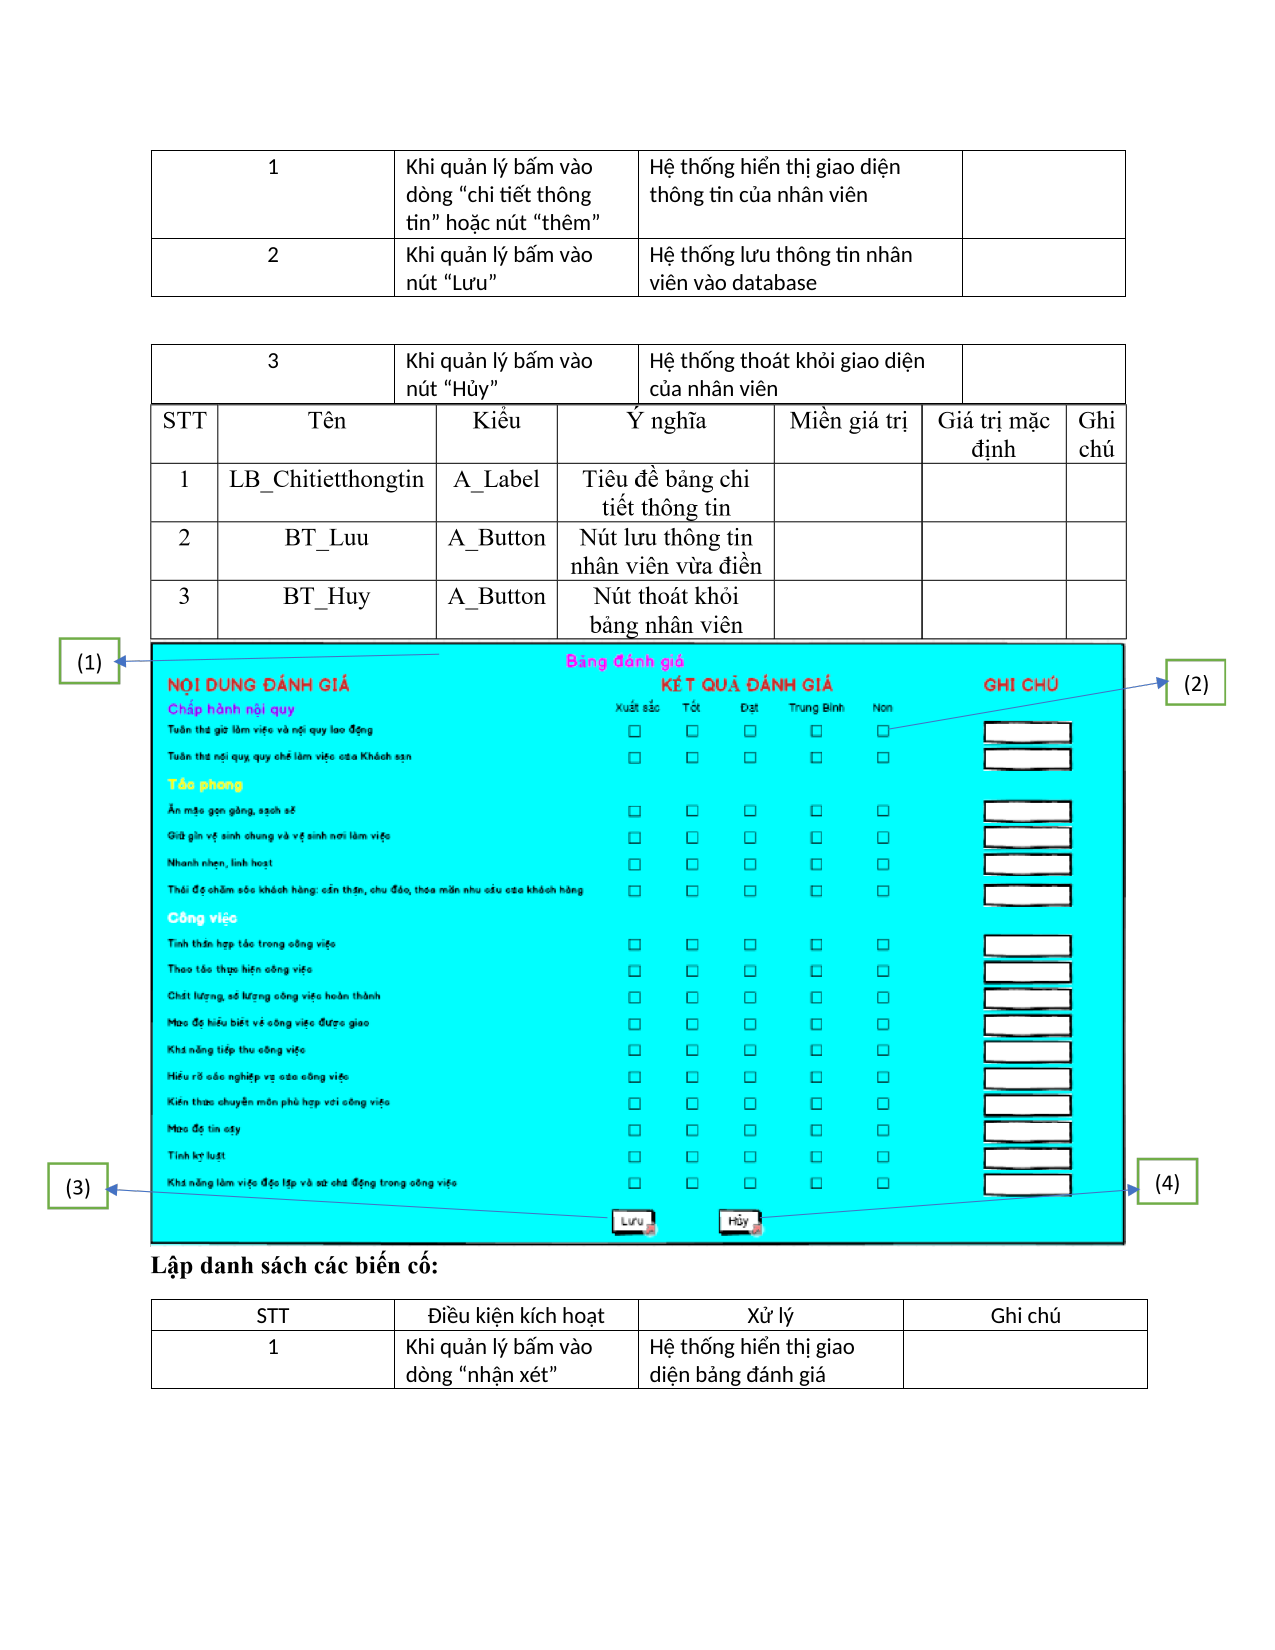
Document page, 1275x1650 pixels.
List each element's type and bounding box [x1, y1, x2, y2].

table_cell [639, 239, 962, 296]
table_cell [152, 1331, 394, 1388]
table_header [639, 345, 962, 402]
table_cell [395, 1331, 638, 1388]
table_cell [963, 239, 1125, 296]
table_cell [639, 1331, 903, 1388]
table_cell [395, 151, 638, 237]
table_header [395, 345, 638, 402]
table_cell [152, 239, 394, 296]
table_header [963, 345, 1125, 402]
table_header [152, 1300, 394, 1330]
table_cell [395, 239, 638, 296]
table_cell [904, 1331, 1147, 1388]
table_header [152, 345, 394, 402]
picture [46, 403, 1227, 1279]
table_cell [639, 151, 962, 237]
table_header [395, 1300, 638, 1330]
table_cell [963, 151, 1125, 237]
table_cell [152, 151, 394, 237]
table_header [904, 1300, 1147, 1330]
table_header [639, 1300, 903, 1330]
